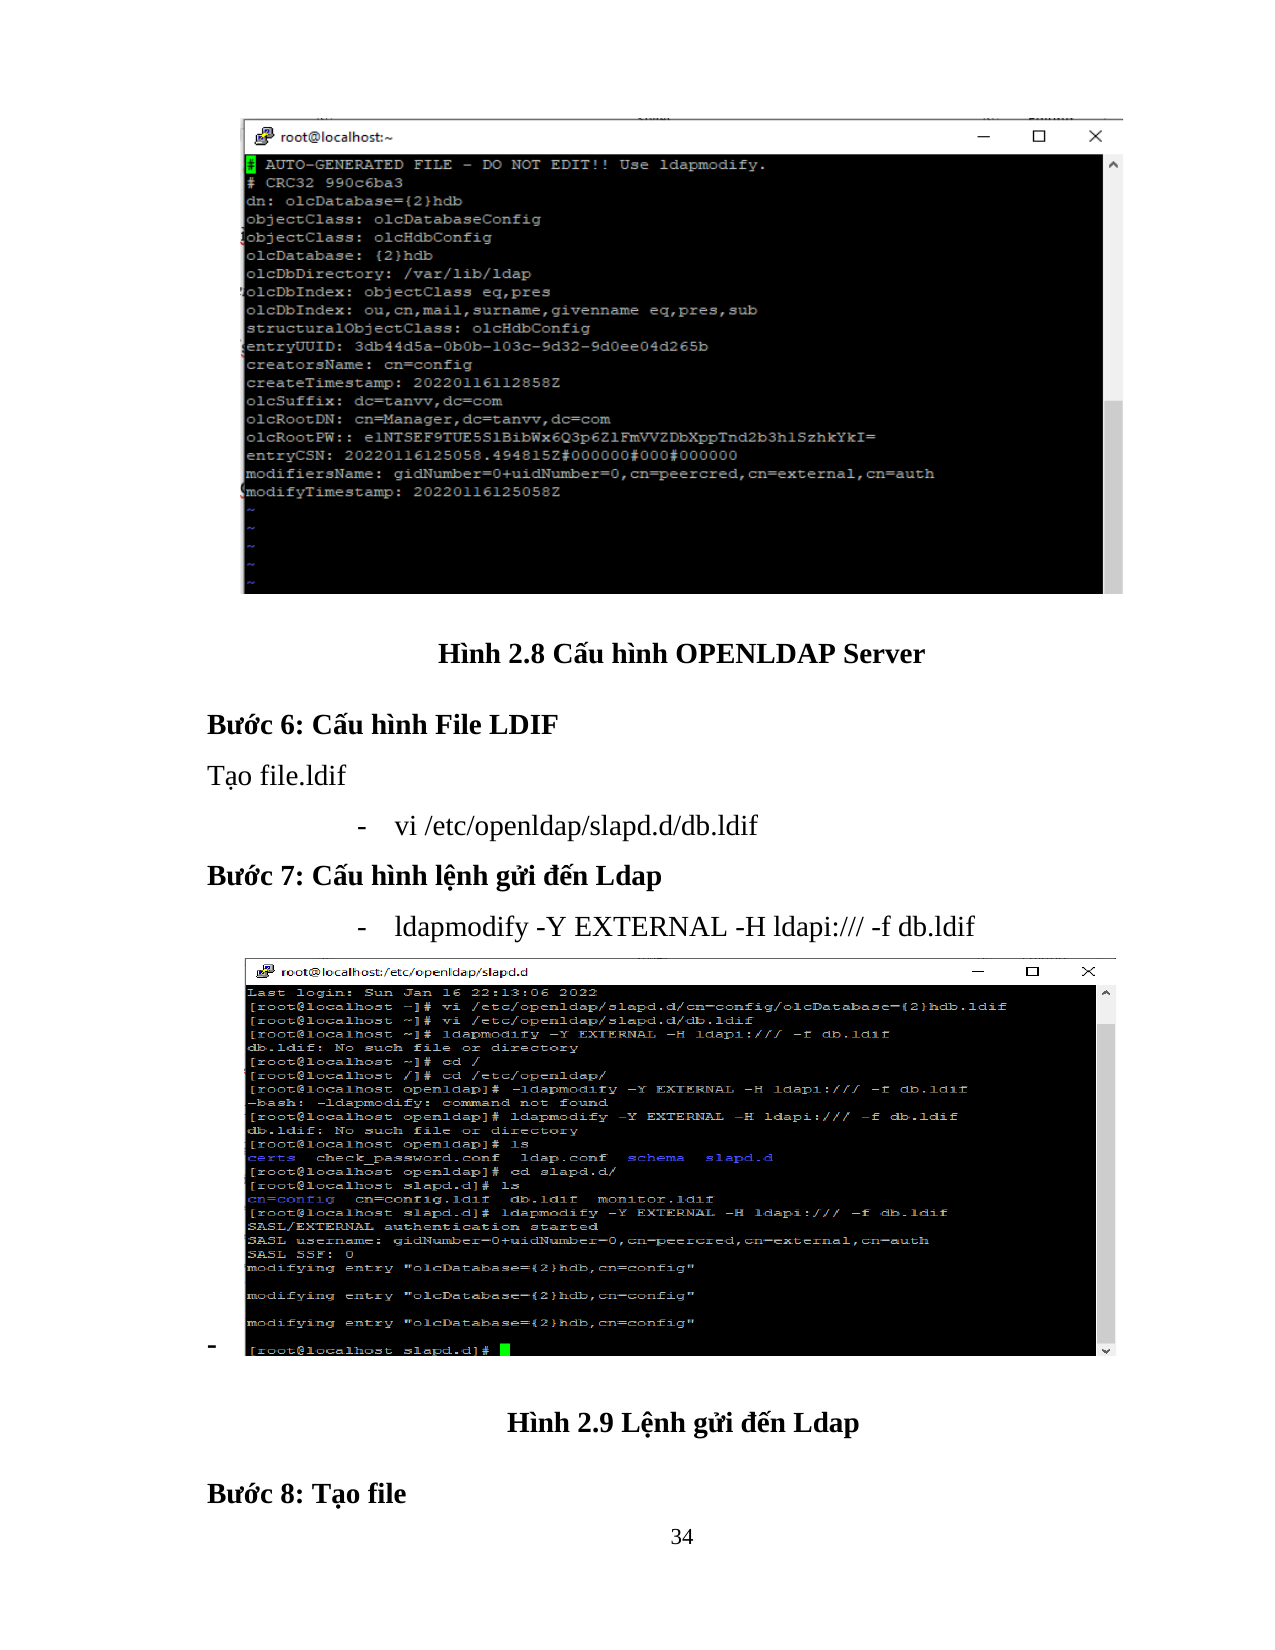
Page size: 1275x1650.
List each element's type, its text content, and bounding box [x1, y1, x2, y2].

picture [240, 118, 1124, 594]
text Hình 2.8 Cấu hình OPENLDAP Server [207, 636, 1157, 670]
text Bước 7: Cấu hình lệnh gửi đến Ldap [207, 858, 1157, 892]
text Hình 2.9 Lệnh gửi đến Ldap [432, 1405, 1157, 1439]
list vi /etc/openldap/slapd.d/db.ldif [357, 808, 1157, 842]
list ldapmodify -Y EXTERNAL -H ldapi:/// -f db.ldif [357, 909, 1157, 942]
text Tạo file.ldif [207, 758, 1157, 791]
text Bước 6: Cấu hình File LDIF [207, 707, 1157, 741]
picture [244, 958, 1117, 1356]
text Bước 8: Tạo file [207, 1477, 1157, 1510]
